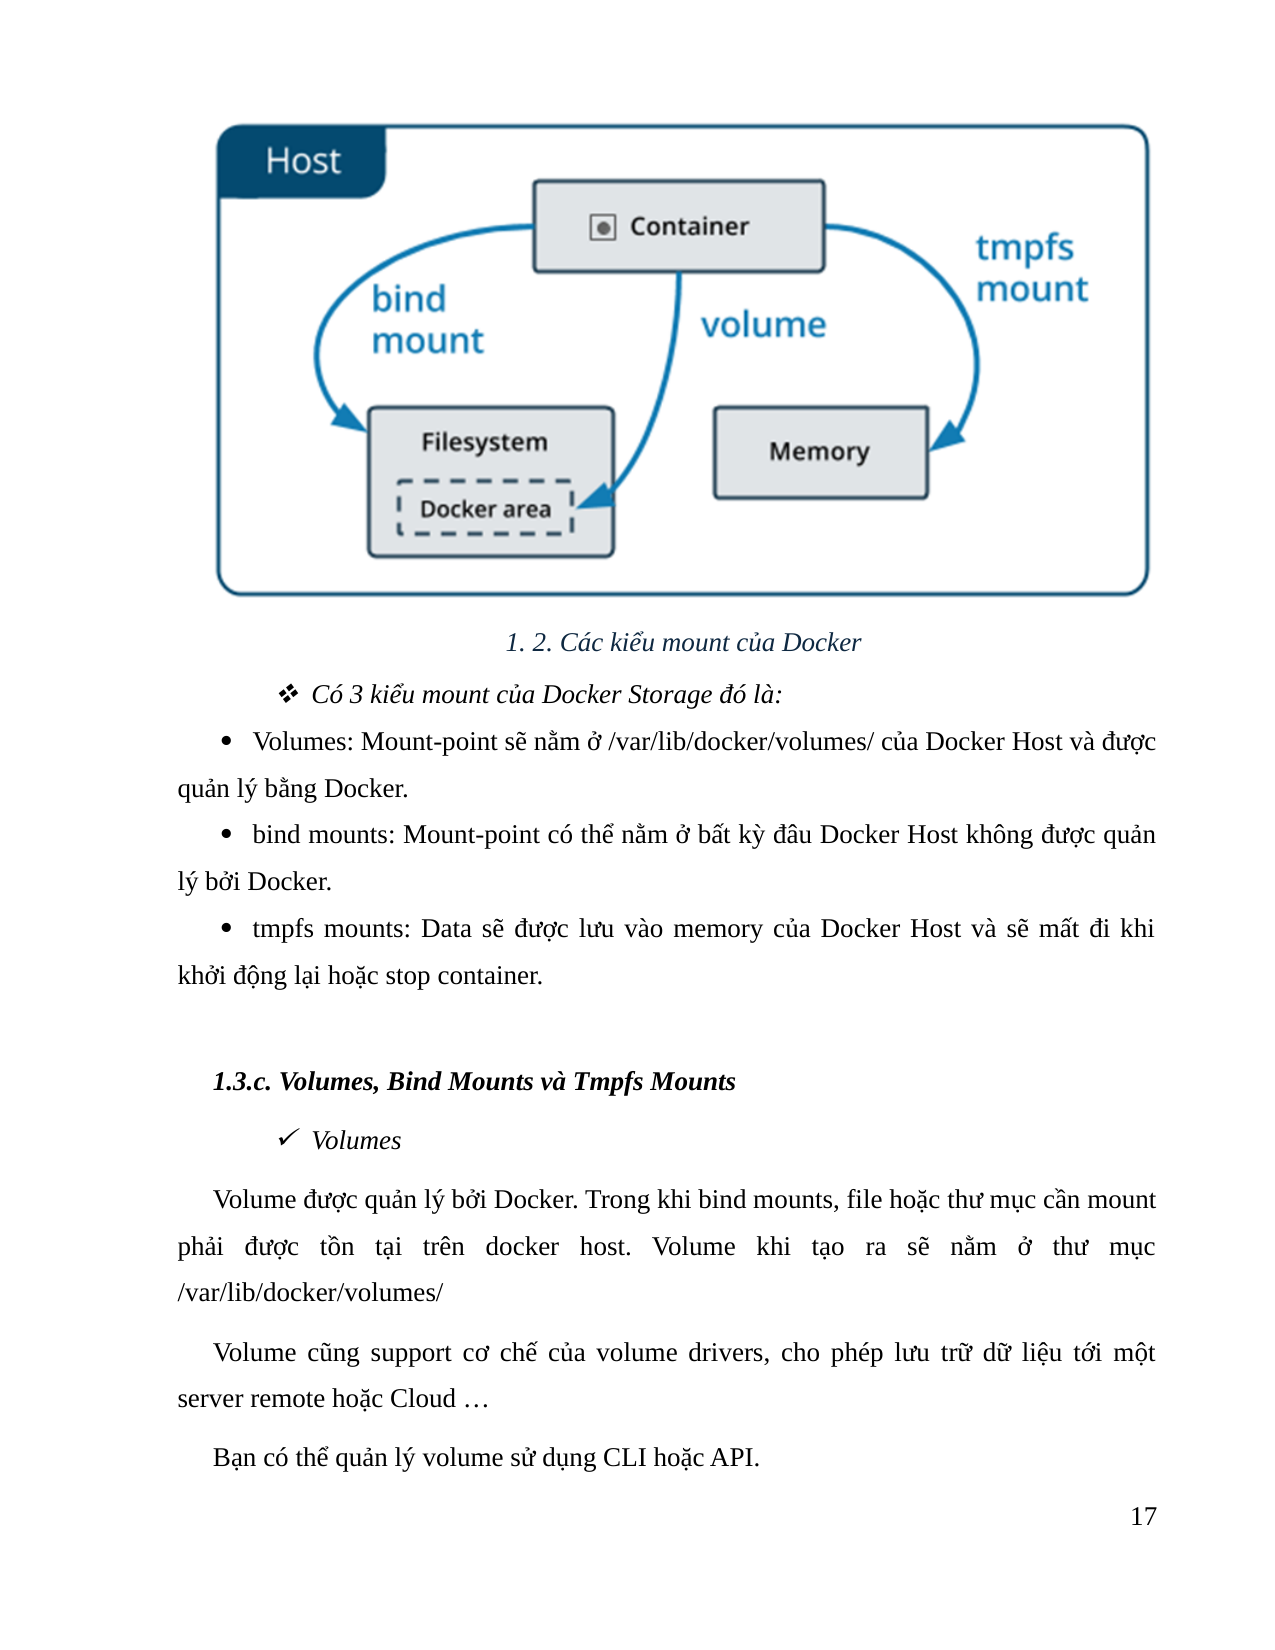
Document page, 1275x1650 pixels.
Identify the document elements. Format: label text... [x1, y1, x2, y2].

picture [212, 118, 1154, 599]
text Volume cũng support cơ chế của volume drivers, cho phép lưu trữ dữ liệu tới một server remote hoặc Cloud … [177, 1336, 1157, 1413]
text 1. 9. Các kiểu mount của Docker [177, 626, 1157, 657]
text Volumes, Bind Mounts và Tmpfs Mounts [213, 1065, 1157, 1096]
list Volumes [274, 1124, 1157, 1155]
text Bạn có thể quản lý volume sử dụng CLI hoặc API. [177, 1442, 1157, 1473]
list tmpfs mounts: Data sẽ được lưu vào memory của Docker Host và sẽ mất đi khi khởi động lại hoặc stop container. [177, 912, 1157, 990]
list Volumes: Mount-point sẽ nằm ở /var/lib/docker/volumes/ của Docker Host và được quản lý bằng Docker. [177, 725, 1157, 803]
list Có 3 kiểu mount của Docker Storage đó là: [274, 678, 1157, 709]
list bind mounts: Mount-point có thể nằm ở bất kỳ đâu Docker Host không được quản lý bởi Docker. [177, 819, 1157, 897]
text Volume được quản lý bởi Docker. Trong khi bind mounts, file hoặc thư mục cần mount phải được tồn tại trên docker host. Volume khi tạo ra sẽ nằm ở thư mục /var/lib/docker/volumes/ [177, 1183, 1157, 1308]
